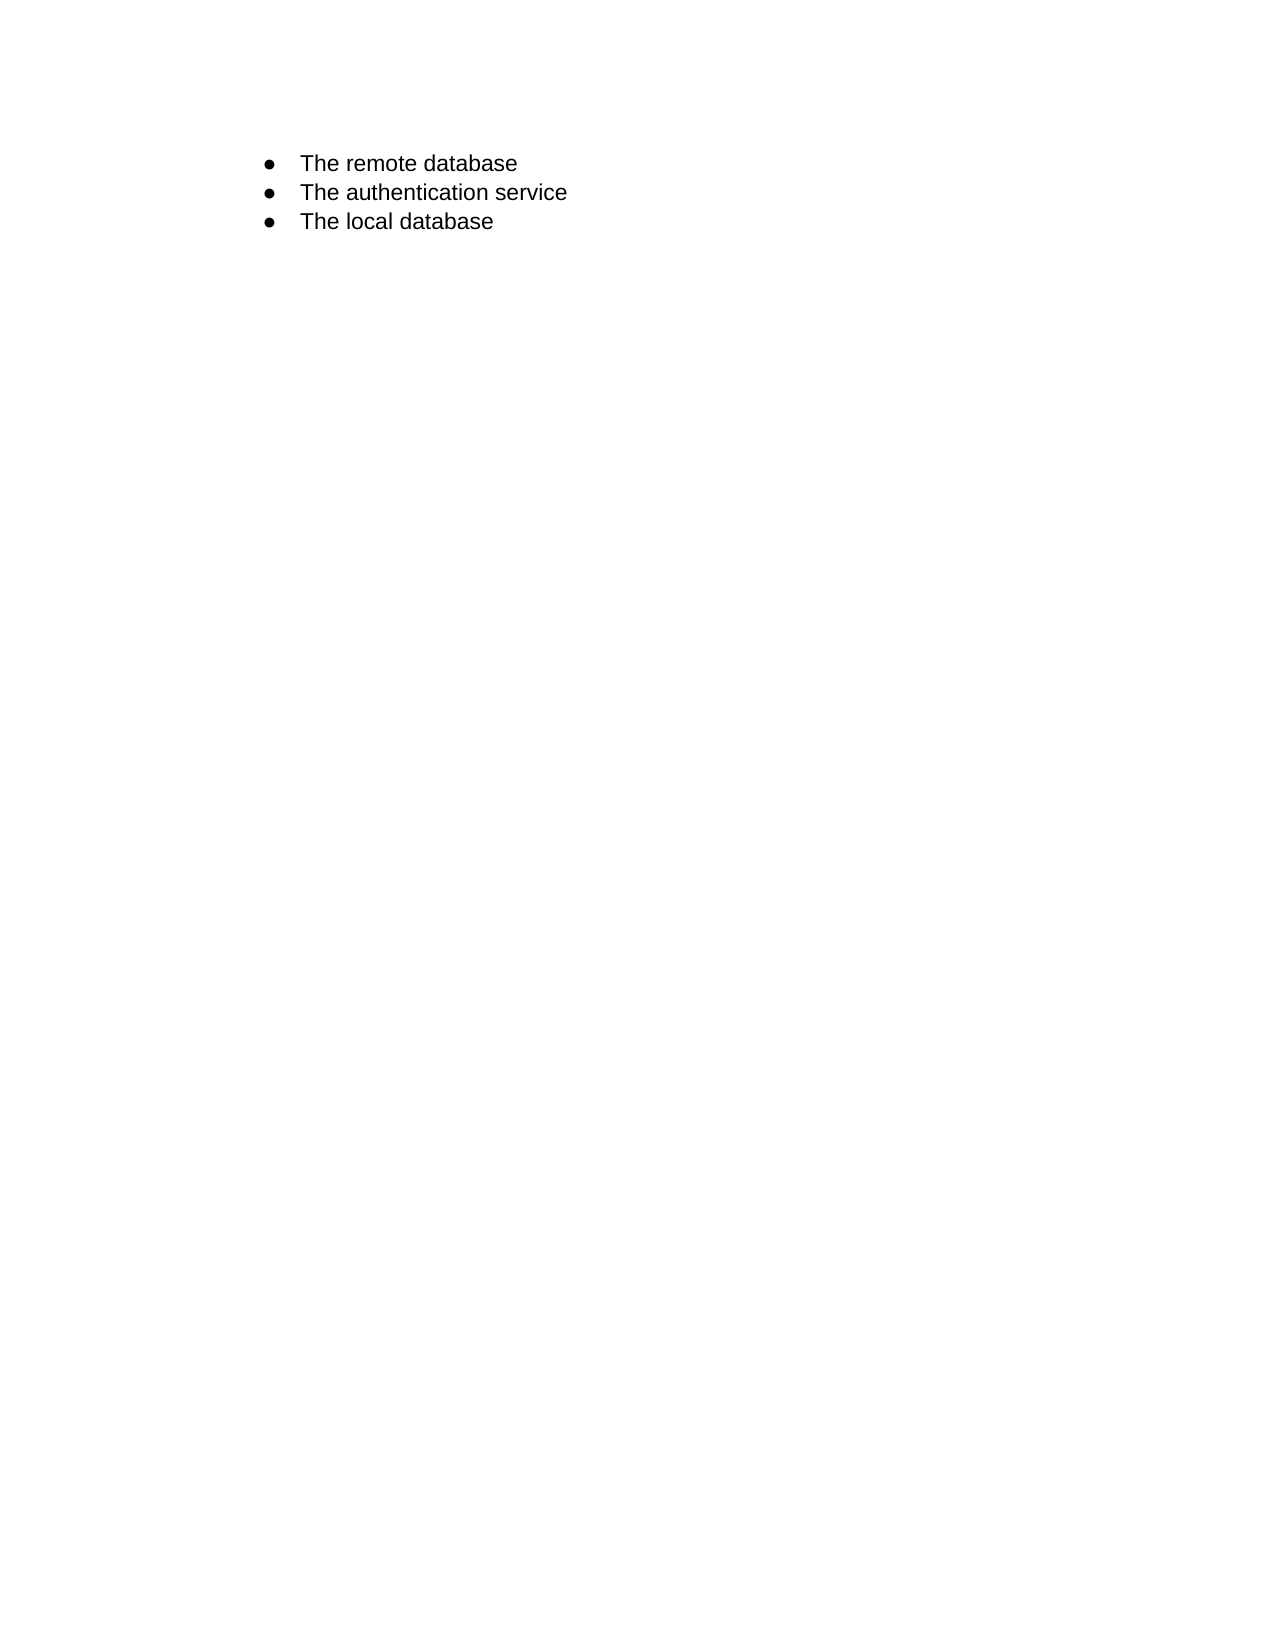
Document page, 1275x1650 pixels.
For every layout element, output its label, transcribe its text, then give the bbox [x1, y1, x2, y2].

list The authentication service [262, 179, 1125, 205]
list The local database [262, 208, 1125, 234]
list The remote database [262, 150, 1125, 176]
